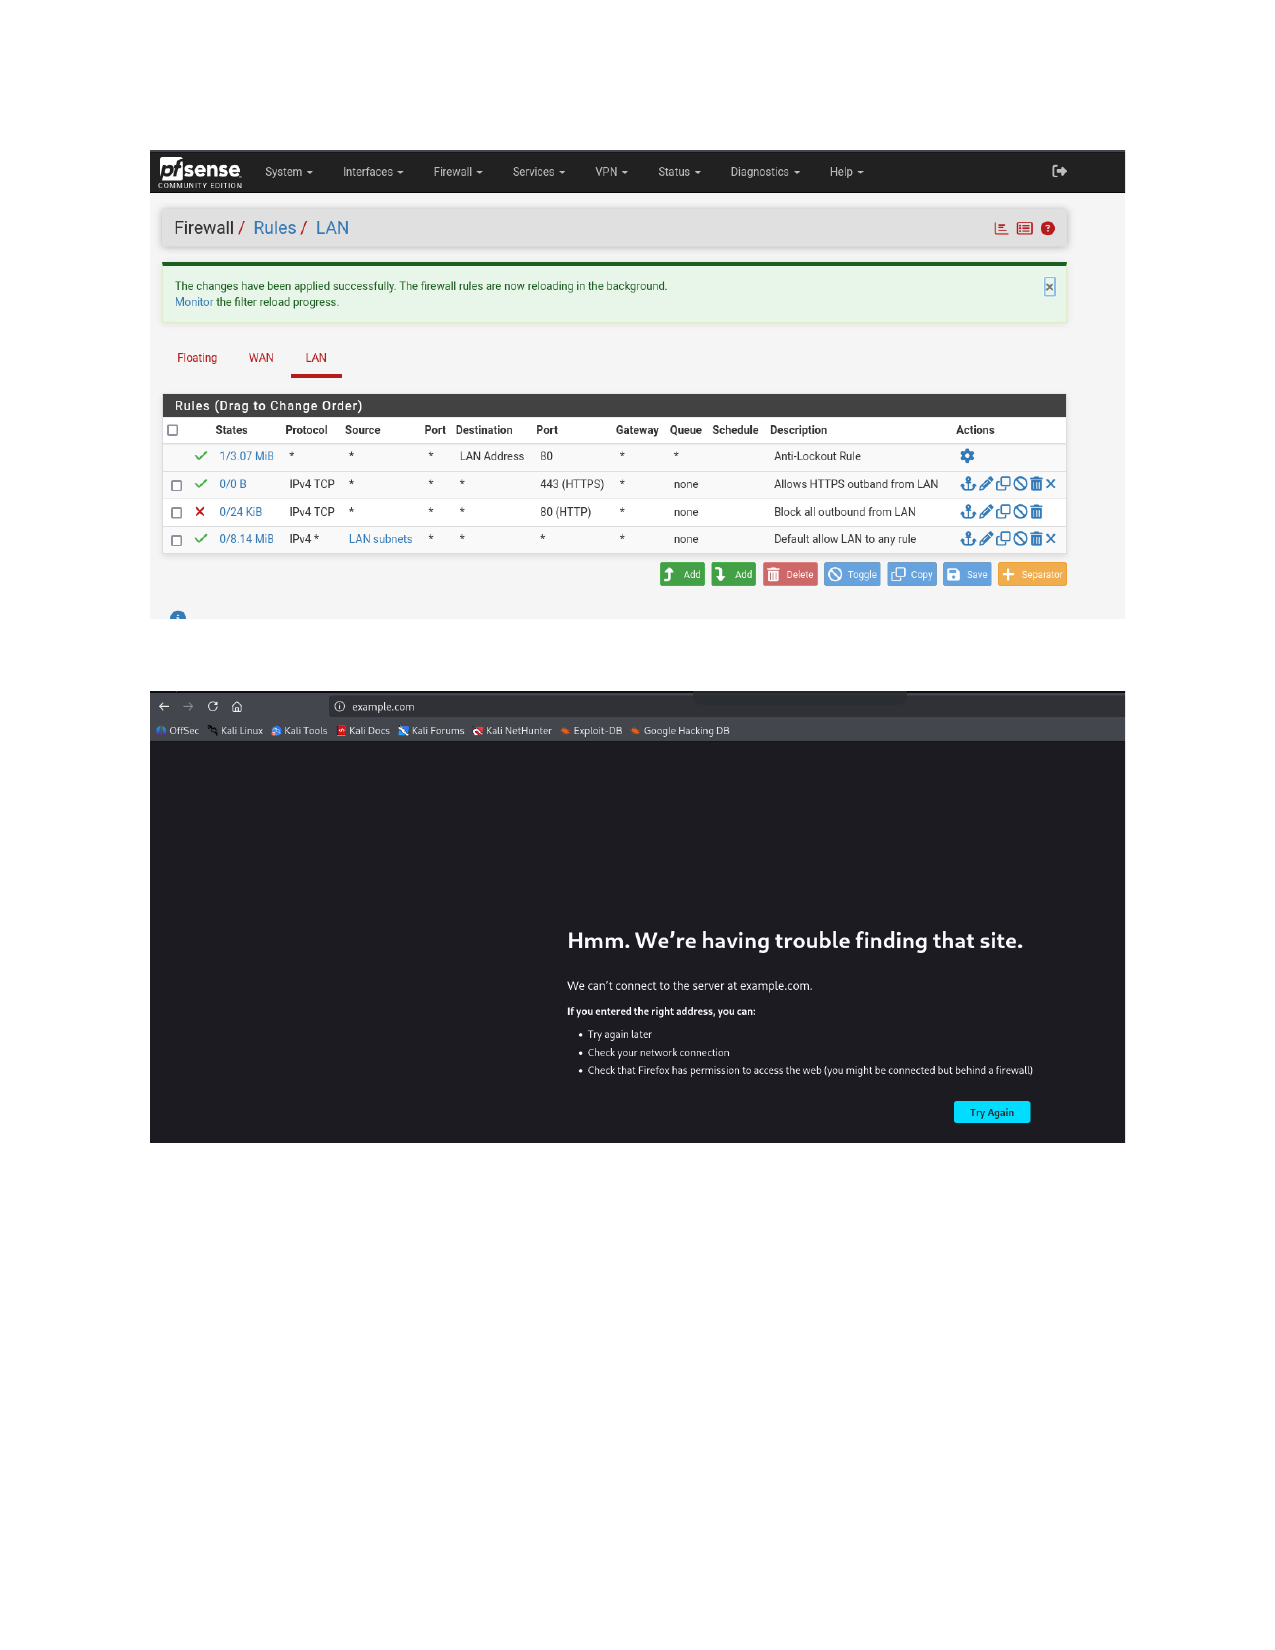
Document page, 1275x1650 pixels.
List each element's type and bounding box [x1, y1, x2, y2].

picture [150, 691, 1125, 1143]
picture [150, 150, 1125, 619]
